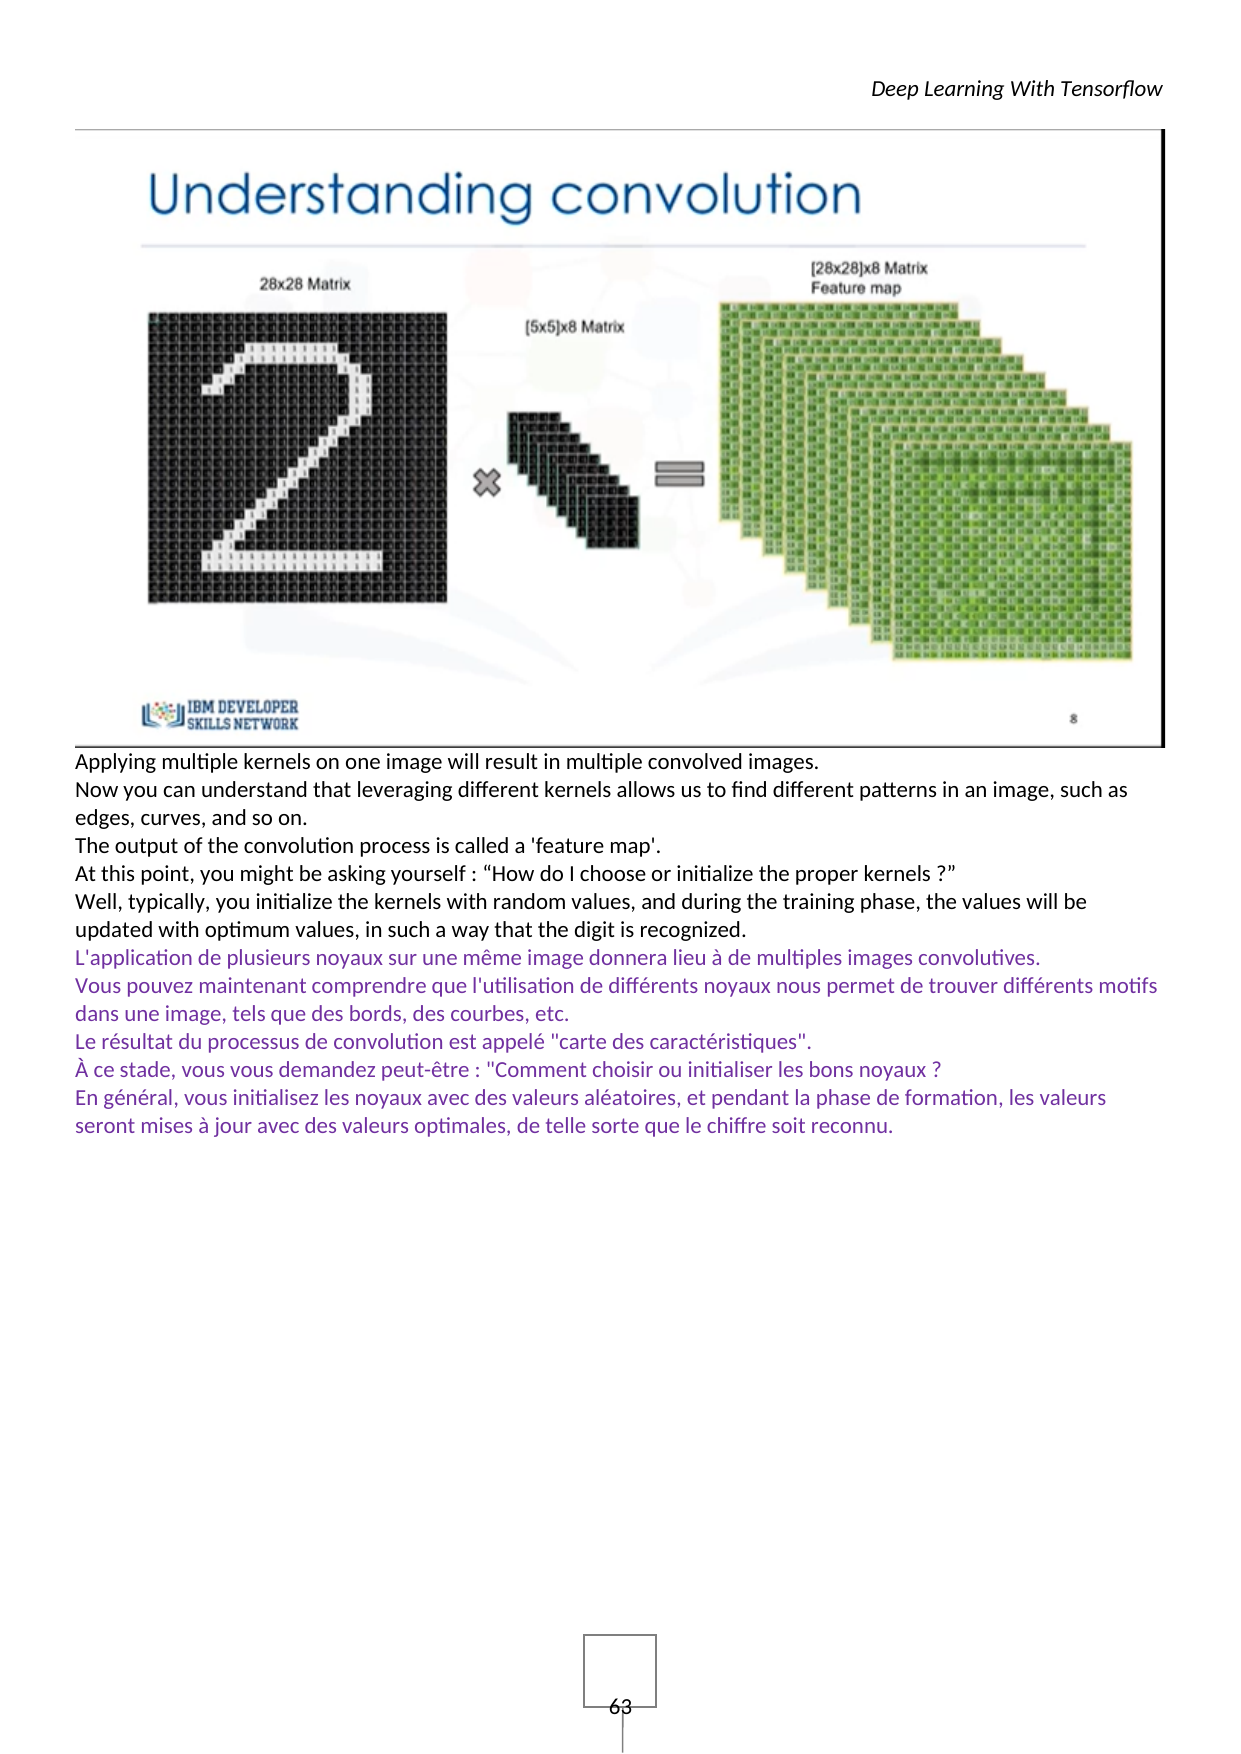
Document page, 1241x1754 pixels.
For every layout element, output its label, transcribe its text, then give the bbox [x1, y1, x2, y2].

text En général, vous initialisez les noyaux avec des valeurs aléatoires, et pendant la phase de formation, les valeurs seront mises à jour avec des valeurs optimales, de telle sorte que le chiffre soit reconnu. [75, 1083, 1165, 1139]
text At this point, you might be asking yourself : “How do I choose or initialize the proper kernels ?” [75, 859, 1165, 887]
text Applying multiple kernels on one image will result in multiple convolved images. [75, 748, 1165, 775]
text L'application de plusieurs noyaux sur une même image donnera lieu à de multiples images convolutives. [75, 943, 1165, 971]
text Vous pouvez maintenant comprendre que l'utilisation de différents noyaux nous permet de trouver différents motifs dans une image, tels que des bords, des courbes, etc. [75, 971, 1165, 1027]
text À ce stade, vous vous demandez peut-être : "Comment choisir ou initialiser les bons noyaux ? [75, 1056, 1165, 1083]
text Le résultat du processus de convolution est appelé "carte des caractéristiques". [75, 1027, 1165, 1056]
text Now you can understand that leveraging different kernels allows us to find different patterns in an image, such as edges, curves, and so on. [75, 775, 1165, 831]
text Well, typically, you initialize the kernels with random values, and during the training phase, the values will be updated with optimum values, in such a way that the digit is recognized. [75, 887, 1165, 943]
text The output of the convolution process is called a 'feature map'. [75, 831, 1165, 859]
picture [75, 129, 1166, 748]
